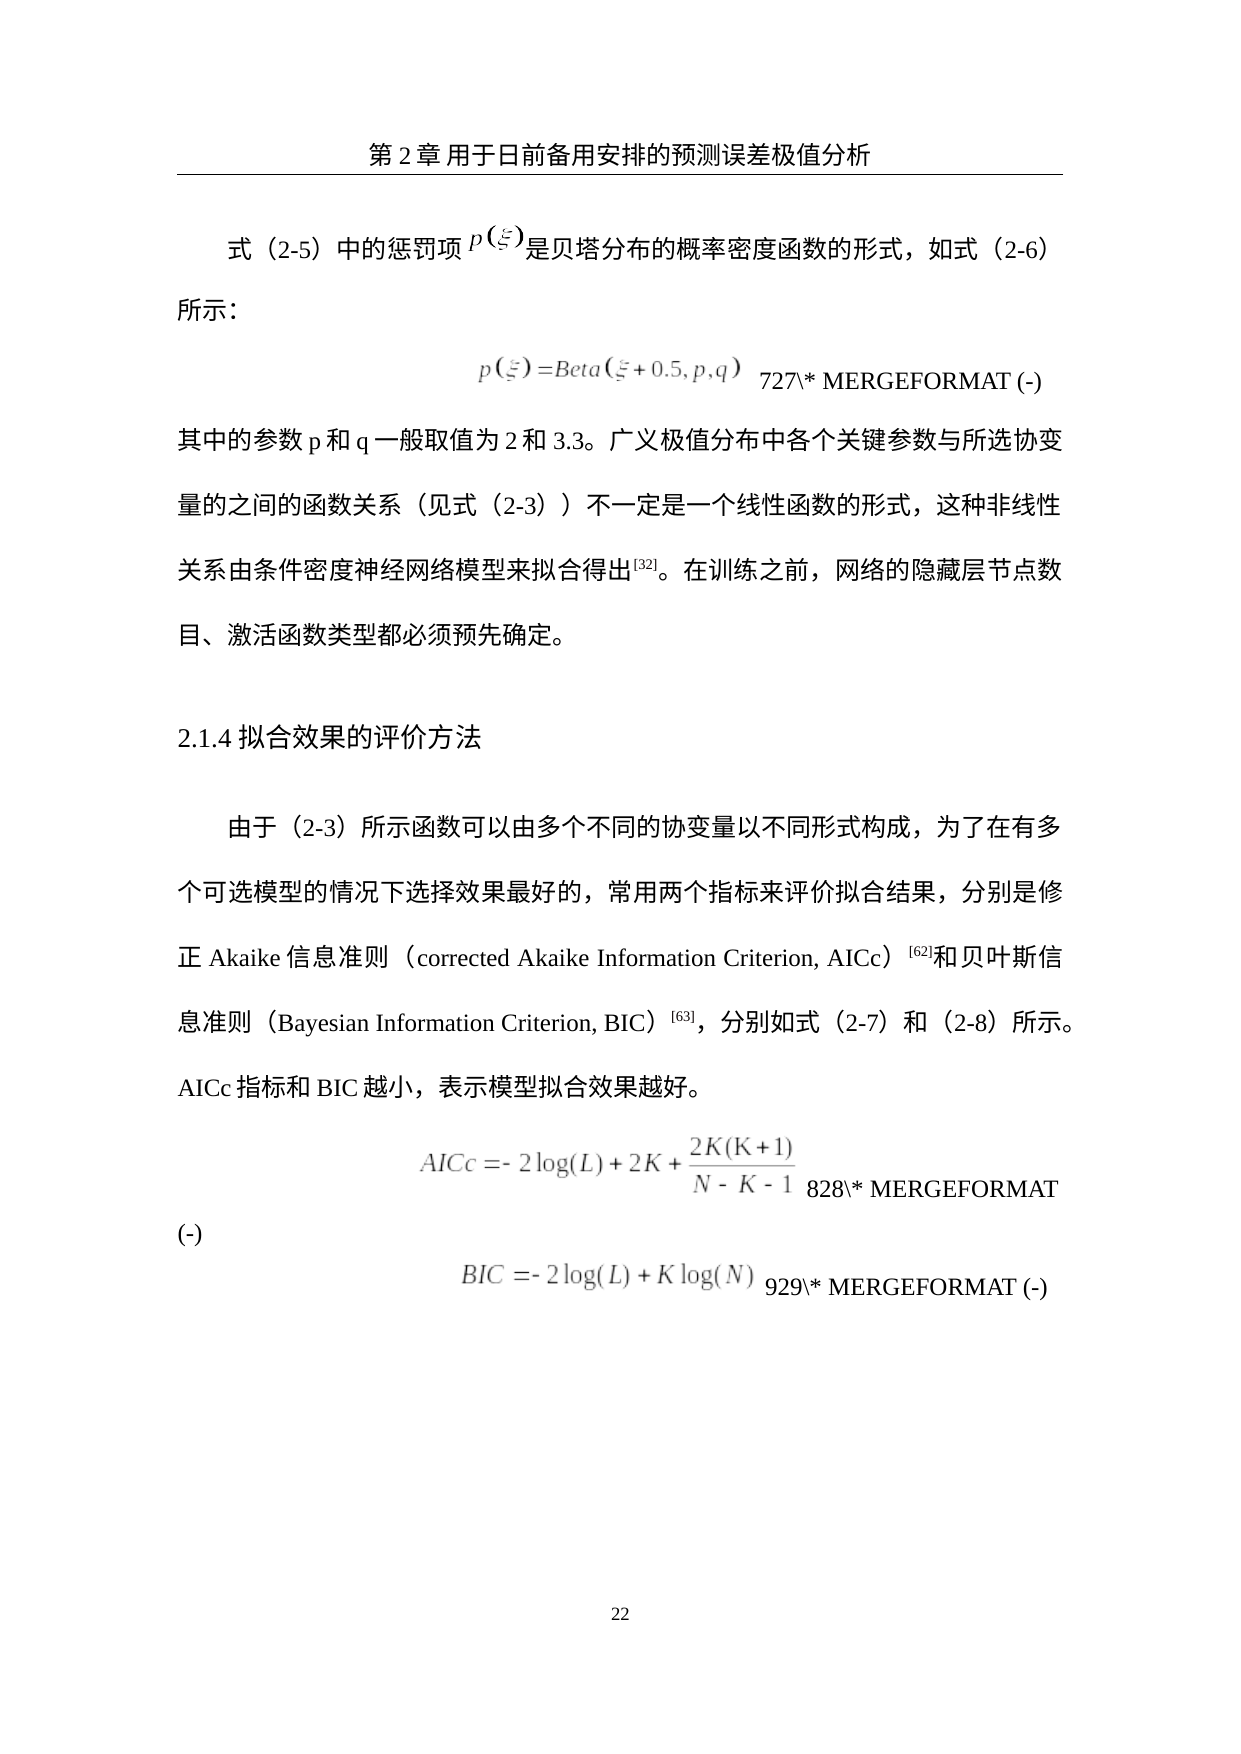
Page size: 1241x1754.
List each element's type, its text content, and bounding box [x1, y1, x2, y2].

text 其中的参数p和q一般取值为2和3.3。广义极值分布中各个关键参数与所选协变量的之间的函数关系（见式（2-3））不一定是一个线性函数的形式，这种非线性关系由条件密度神经网络模型来拟合得出[32]。在训练之前，网络的隐藏层节点数目、激活函数类型都必须预先确定。 [177, 406, 1063, 666]
text 式（2-5）中的惩罚项是贝塔分布的概率密度函数的形式，如式（2-6）所示： [177, 211, 1063, 341]
text 由于（2-3）所示函数可以由多个不同的协变量以不同形式构成，为了在有多个可选模型的情况下选择效果最好的，常用两个指标来评价拟合结果，分别是修正Akaike信息准则（corrected Akaike Information Criterion, AICc）[62]和贝叶斯信息准则（Bayesian Information Criterion, BIC）[63]，分别如式（2-7）和（2-8）所示。AICc指标和BIC越小，表示模型拟合效果越好。 [177, 793, 1063, 1118]
subtitle 2.1.4 拟合效果的评价方法 [177, 703, 1063, 768]
